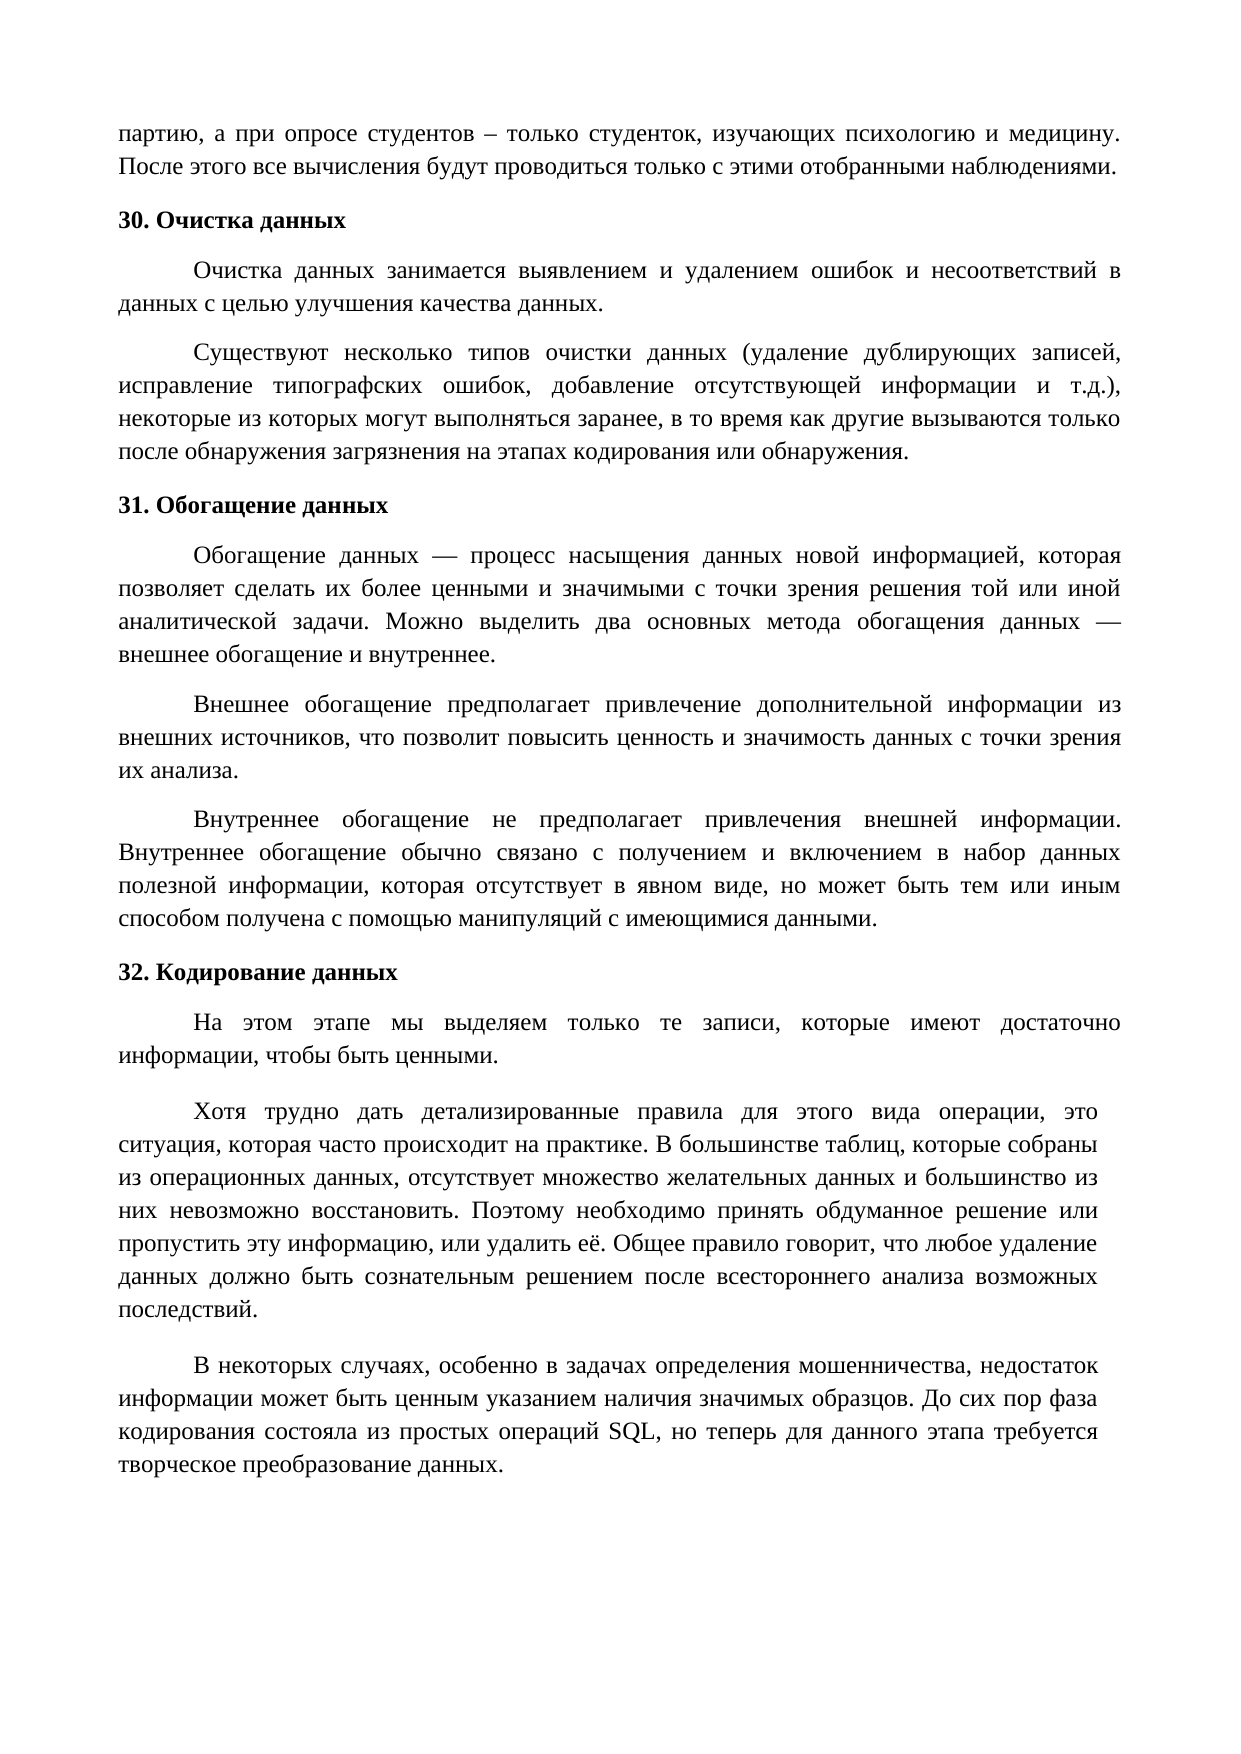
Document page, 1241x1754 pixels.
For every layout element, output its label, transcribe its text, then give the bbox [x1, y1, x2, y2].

text Внешнее обогащение предполагает привлечение дополнительной информации из внешних источников, что позволит повысить ценность и значимость данных с точки зрения их анализа. [118, 689, 1122, 722]
subtitle 32. Кодирование данных [118, 957, 1122, 986]
text Обогащение данных — процесс насыщения данных новой информацией, которая позволяет сделать их более ценными и значимыми с точки зрения решения той или иной аналитической задачи. Можно выделить два основных метода обогащения данных — внешнее обогащение и внутреннее. [118, 540, 1122, 573]
subtitle 30. Очистка данных [118, 205, 1122, 234]
text Существуют несколько типов очистки данных (удаление дублирующих записей, исправление типографских ошибок, добавление отсутствующей информации и т.д.), некоторые из которых могут выполняться заранее, в то время как другие вызываются только после обнаружения загрязнения на этапах кодирования или обнаружения. [118, 337, 1122, 465]
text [118, 147, 1122, 180]
text В некоторых случаях, особенно в задачах определения мошенничества, недостаток информации может быть ценным указанием наличия значимых образцов. До сих пор фаза кодирования состояла из простых операций SQL, но теперь для данного этапа требуется творческое преобразование данных. [118, 1350, 1099, 1478]
text Очистка данных занимается выявлением и удалением ошибок и несоответствий в данных с целью улучшения качества данных. [118, 255, 1122, 316]
text На этом этапе мы выделяем только те записи, которые имеют достаточно информации, чтобы быть ценными. [118, 1007, 1122, 1069]
text Внешнее обогащение предполагает привлечение дополнительной информации из внешних источников, что позволит повысить ценность и значимость данных с точки зрения их анализа. [118, 751, 1122, 783]
text Хотя трудно дать детализированные правила для этого вида операции, это ситуация, которая часто происходит на практике. В большинстве таблиц, которые собраны из операционных данных, отсутствует множество желательных данных и большинство из них невозможно восстановить. Поэтому необходимо принять обдуманное решение или пропустить эту информацию, или удалить её. Общее правило говорит, что любое удаление данных должно быть сознательным решением после всестороннего анализа возможных последствий. [118, 1096, 1099, 1323]
subtitle 31. Обогащение данных [118, 490, 1122, 519]
text Внутреннее обогащение не предполагает привлечения внешней информации. Внутреннее обогащение обычно связано с получением и включением в набор данных полезной информации, которая отсутствует в явном виде, но может быть тем или иным способом получена с помощью манипуляций с имеющимися данными. [118, 804, 1122, 838]
text Внутреннее обогащение не предполагает привлечения внешней информации. Внутреннее обогащение обычно связано с получением и включением в набор данных полезной информации, которая отсутствует в явном виде, но может быть тем или иным способом получена с помощью манипуляций с имеющимися данными. [118, 899, 1122, 932]
text Обогащение данных — процесс насыщения данных новой информацией, которая позволяет сделать их более ценными и значимыми с точки зрения решения той или иной аналитической задачи. Можно выделить два основных метода обогащения данных — внешнее обогащение и внутреннее. [118, 635, 1122, 668]
